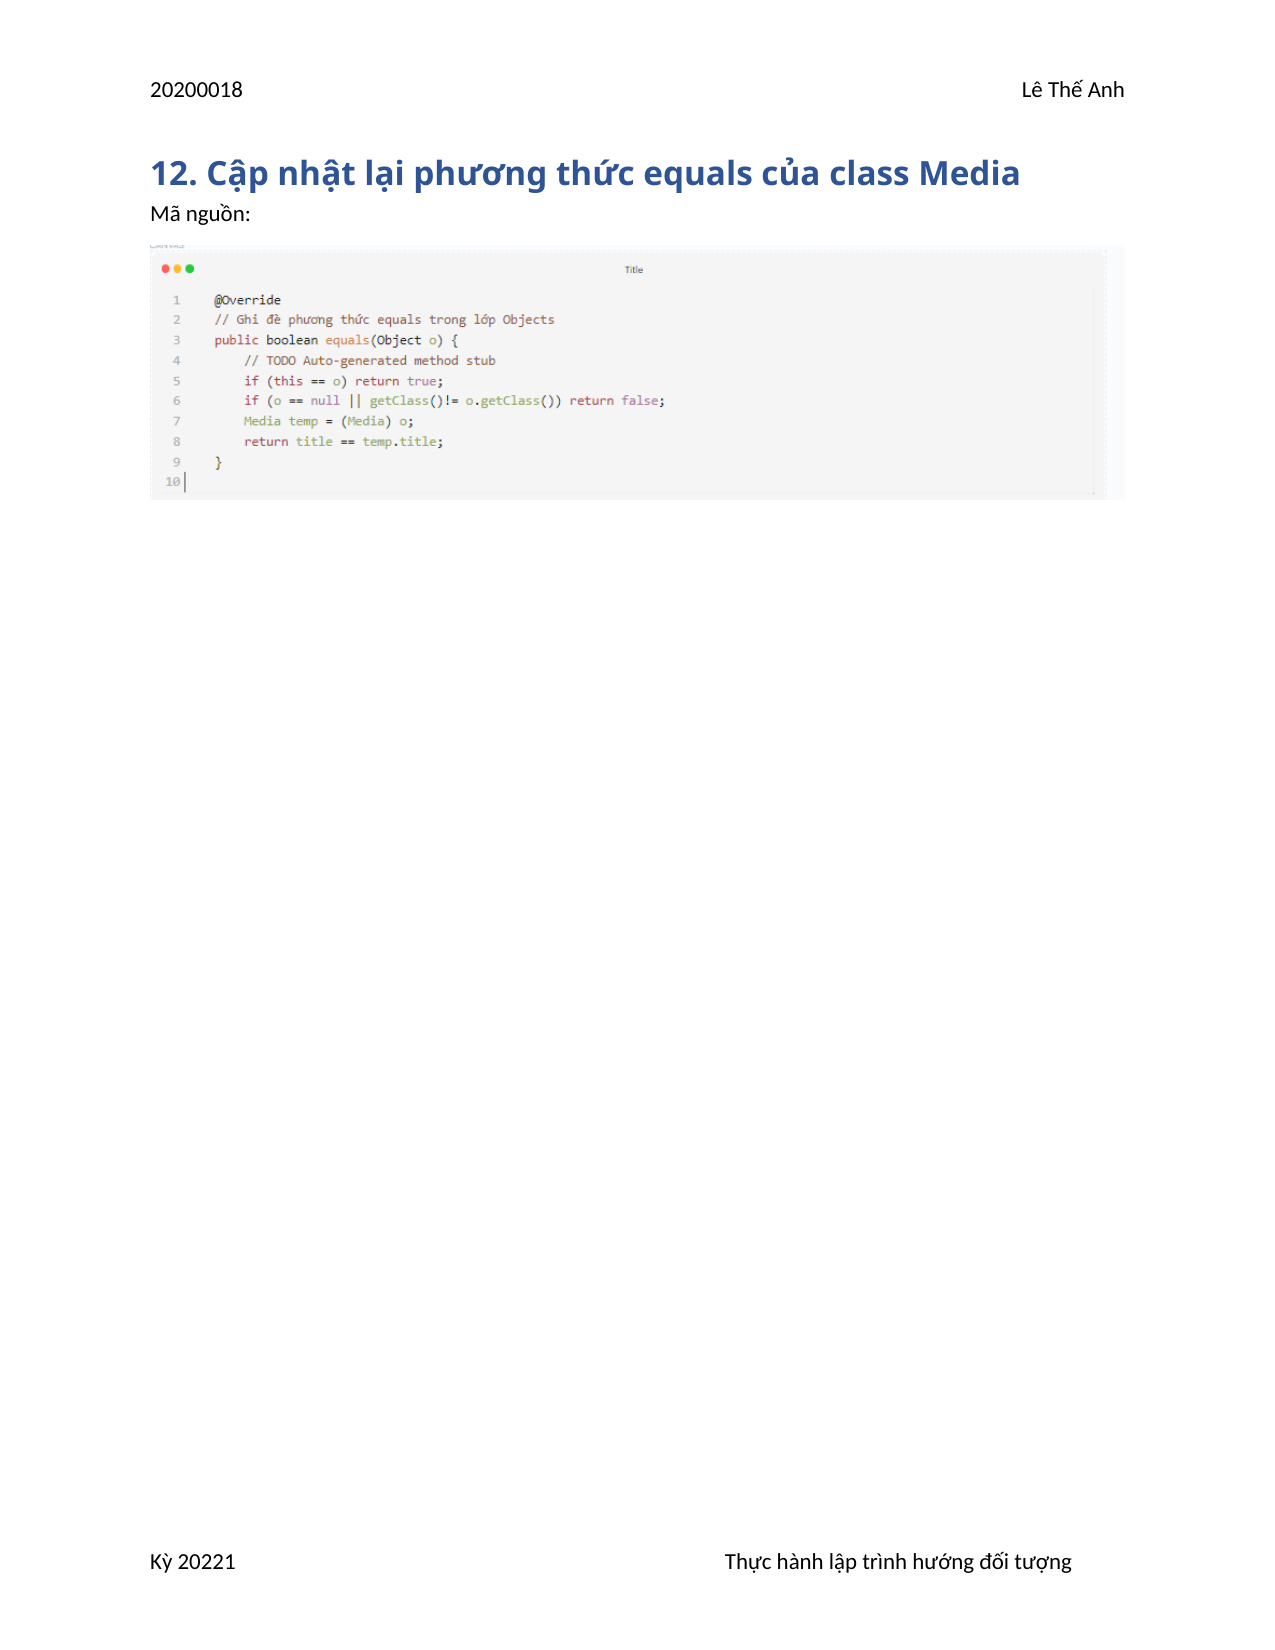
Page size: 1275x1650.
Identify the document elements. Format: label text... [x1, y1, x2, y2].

subtitle 12. Cập nhật lại phương thức equals của class Media [150, 150, 1125, 195]
text Mã nguồn: [150, 199, 1125, 227]
picture [150, 245, 1125, 500]
